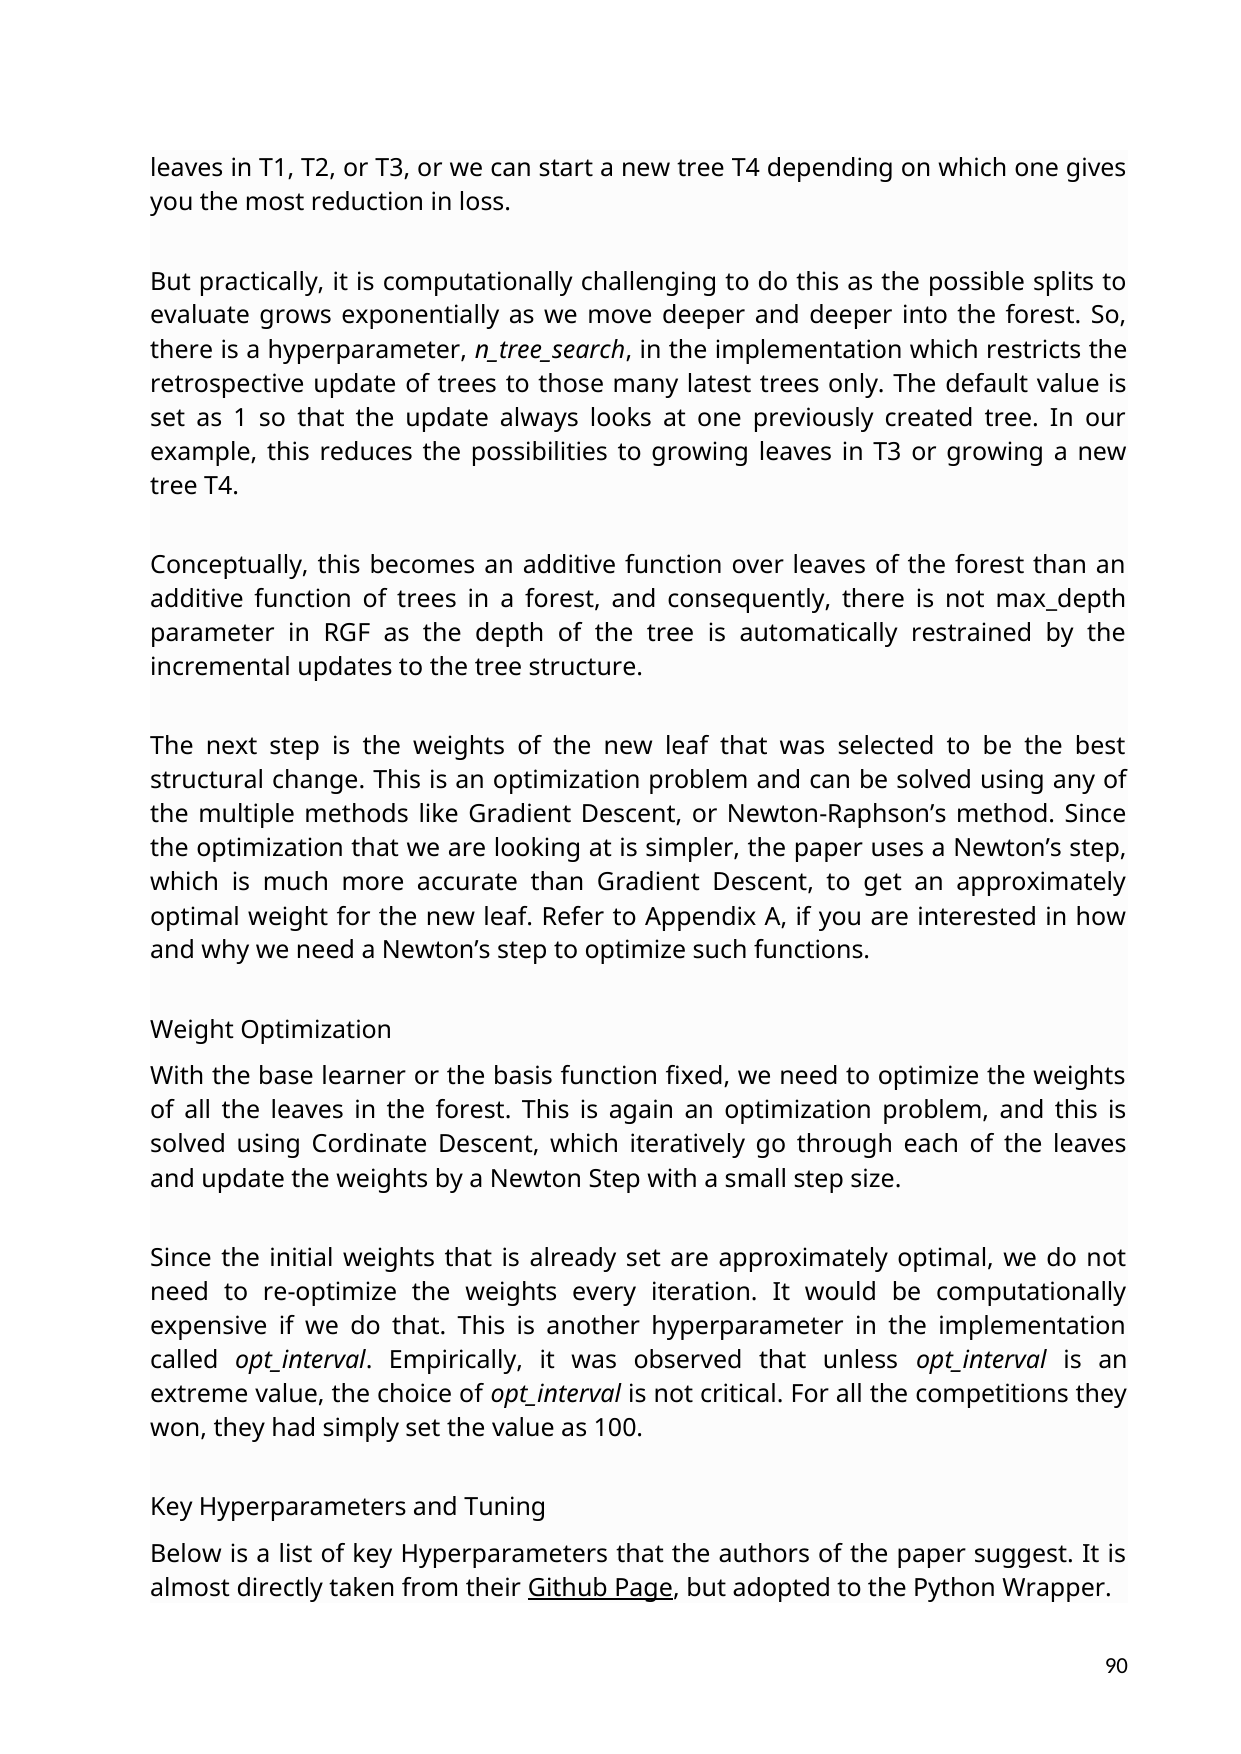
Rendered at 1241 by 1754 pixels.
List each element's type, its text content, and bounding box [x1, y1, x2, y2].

text Since the initial weights that is already set are approximately optimal, we do not need to re-optimize the weights every iteration. It would be computationally expensive if we do that. This is another hyperparameter in the implementation called opt_interval. Empirically, it was observed that unless opt_interval is an extreme value, the choice of opt_interval is not critical. For all the competitions they won, they had simply set the value as 100. [150, 1239, 1128, 1444]
text But practically, it is computationally challenging to do this as the possible splits to evaluate grows exponentially as we move deeper and deeper into the forest. So, there is a hyperparameter, n_tree_search, in the implementation which restricts the retrospective update of trees to those many latest trees only. The default value is set as 1 so that the update always looks at one previously created tree. In our example, this reduces the possibilities to growing leaves in T3 or growing a new tree T4. [150, 263, 1128, 502]
text With the base learner or the basis function fixed, we need to optimize the weights of all the leaves in the forest. This is again an optimization problem, and this is solved using Cordinate Descent, which iteratively go through each of the leaves and update the weights by a Newton Step with a small step size. [150, 1058, 1128, 1194]
text Below is a list of key Hyperparameters that the authors of the paper suggest. It is almost directly taken from their Github Page, but adopted to the Python Wrapper. [150, 1535, 1128, 1603]
text The next step is the weights of the new leaf that was selected to be the best structural change. This is an optimization problem and can be solved using any of the multiple methods like Gradient Descent, or Newton-Raphson’s method. Since the optimization that we are looking at is simpler, the paper uses a Newton’s step, which is much more accurate than Gradient Descent, to get an approximately optimal weight for the new leaf. Refer to Appendix A, if you are interested in how and why we need a Newton’s step to optimize such functions. [150, 728, 1128, 966]
subtitle Key Hyperparameters and Tuning [150, 1489, 1128, 1523]
text Conceptually, this becomes an additive function over leaves of the forest than an additive function of trees in a forest, and consequently, there is not max_depth parameter in RGF as the depth of the tree is automatically restrained by the incremental updates to the tree structure. [150, 547, 1128, 683]
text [150, 150, 1128, 218]
subtitle Weight Optimization [150, 1011, 1128, 1045]
